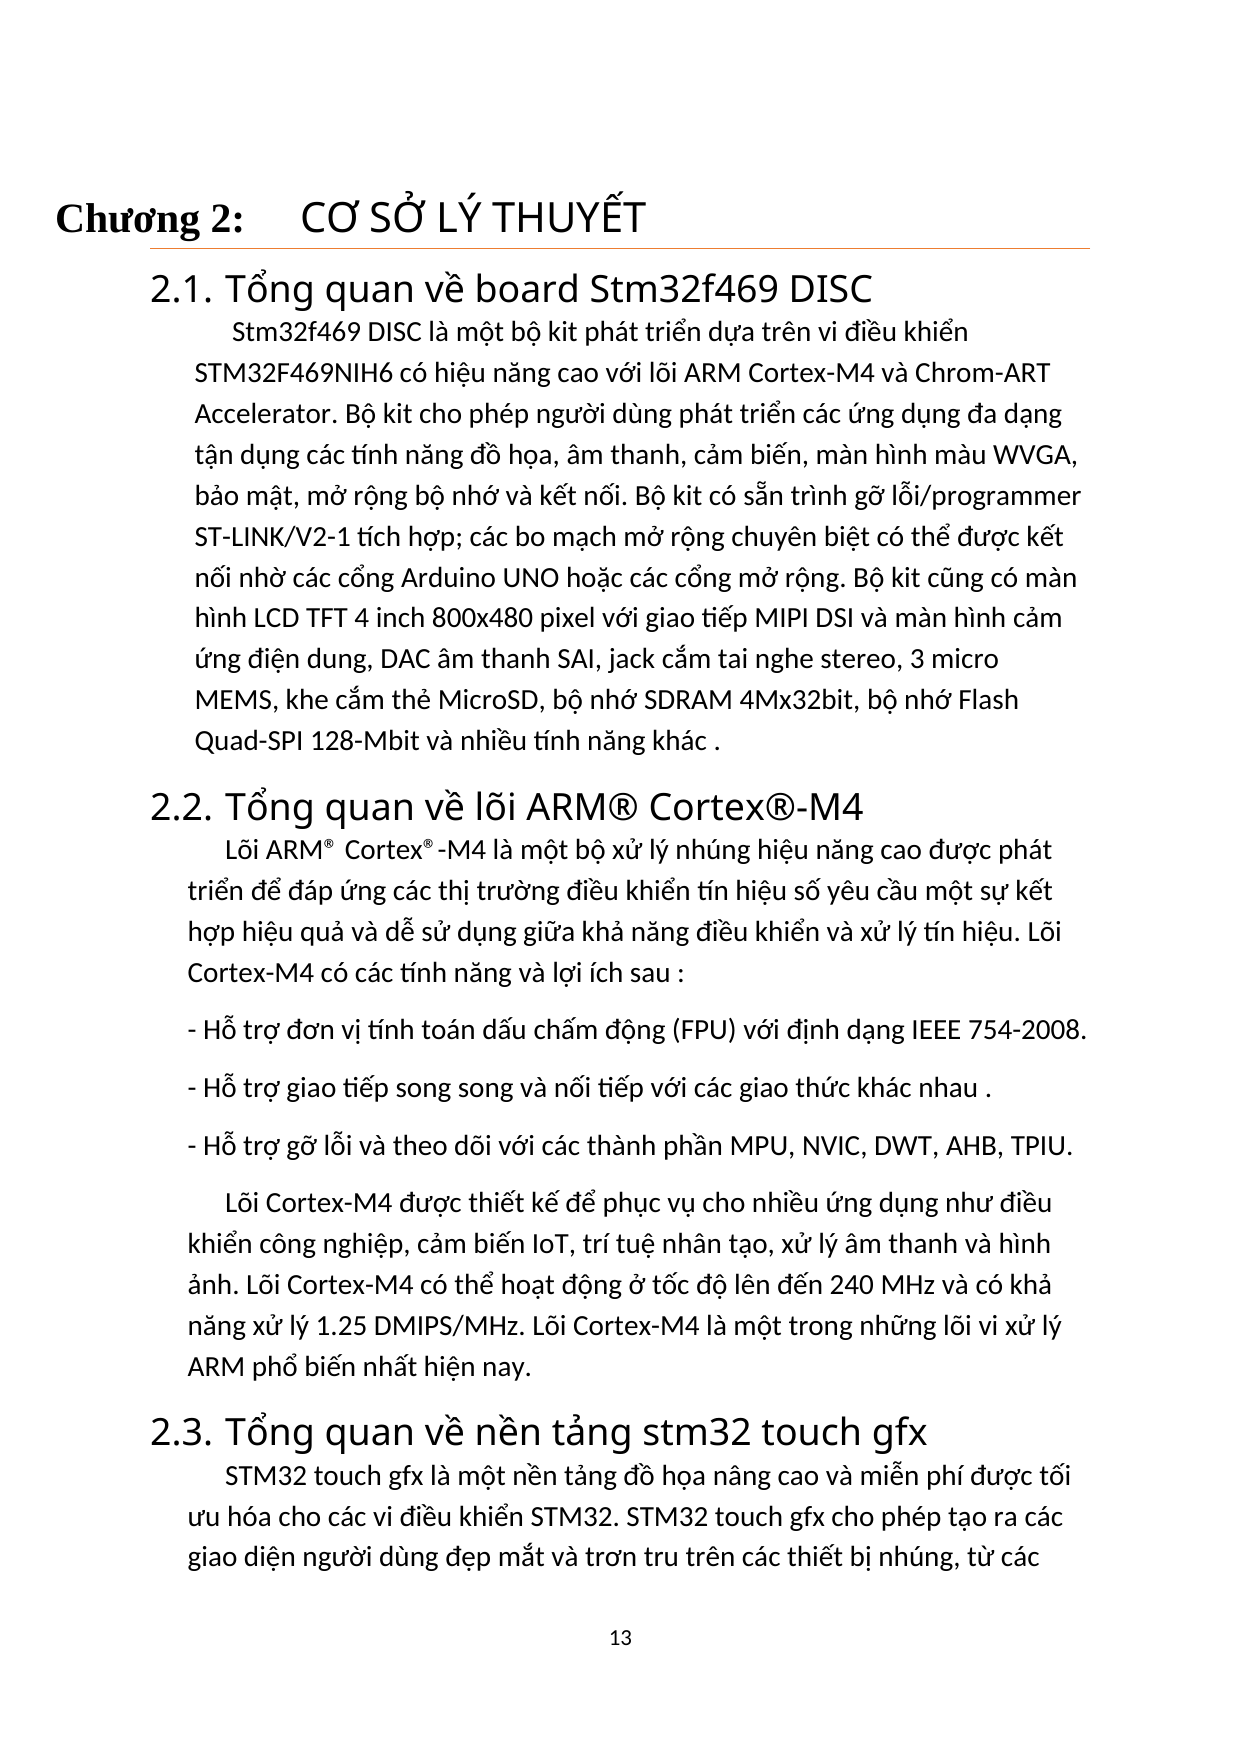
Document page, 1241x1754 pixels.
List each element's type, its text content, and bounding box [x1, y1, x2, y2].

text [187, 1457, 1090, 1574]
text Lõi ARM® Cortex®-M4 là một bộ xử lý nhúng hiệu năng cao được phát triển để đáp ứng các thị trường điều khiển tín hiệu số yêu cầu một sự kết hợp hiệu quả và dễ sử dụng giữa khả năng điều khiển và xử lý tín hiệu. Lõi Cortex-M4 có các tính năng và lợi ích sau : [187, 831, 1090, 989]
text - Hỗ trợ giao tiếp song song và nối tiếp với các giao thức khác nhau . [187, 1069, 1090, 1105]
subtitle Tổng quan về nền tảng stm32 touch gfx [150, 1406, 1090, 1457]
text Lõi Cortex-M4 được thiết kế để phục vụ cho nhiều ứng dụng như điều khiển công nghiệp, cảm biến IoT, trí tuệ nhân tạo, xử lý âm thanh và hình ảnh. Lõi Cortex-M4 có thể hoạt động ở tốc độ lên đến 240 MHz và có khả năng xử lý 1.25 DMIPS/MHz. Lõi Cortex-M4 là một trong những lõi vi xử lý ARM phổ biến nhất hiện nay. [187, 1184, 1090, 1384]
subtitle CƠ SỞ LÝ THUYẾT [150, 187, 1090, 248]
subtitle Tổng quan về lõi ARM® Cortex®-M4 [150, 780, 1090, 831]
text - Hỗ trợ gỡ lỗi và theo dõi với các thành phần MPU, NVIC, DWT, AHB, TPIU. [187, 1127, 1090, 1162]
text Stm32f469 DISC là một bộ kit phát triển dựa trên vi điều khiển STM32F469NIH6 có hiệu năng cao với lõi ARM Cortex-M4 và Chrom-ART Accelerator. Bộ kit cho phép người dùng phát triển các ứng dụng đa dạng tận dụng các tính năng đồ họa, âm thanh, cảm biến, màn hình màu WVGA, bảo mật, mở rộng bộ nhớ và kết nối. Bộ kit có sẵn trình gỡ lỗi/programmer ST-LINK/V2-1 tích hợp; các bo mạch mở rộng chuyên biệt có thể được kết nối nhờ các cổng Arduino UNO hoặc các cổng mở rộng. Bộ kit cũng có màn hình LCD TFT 4 inch 800x480 pixel với giao tiếp MIPI DSI và màn hình cảm ứng điện dung, DAC âm thanh SAI, jack cắm tai nghe stereo, 3 micro MEMS, khe cắm thẻ MicroSD, bộ nhớ SDRAM 4Mx32bit, bộ nhớ Flash Quad-SPI 128-Mbit và nhiều tính năng khác . [194, 313, 1090, 758]
subtitle Tổng quan về board Stm32f469 DISC [150, 262, 1090, 313]
text - Hỗ trợ đơn vị tính toán dấu chấm động (FPU) với định dạng IEEE 754-2008. [187, 1011, 1090, 1047]
